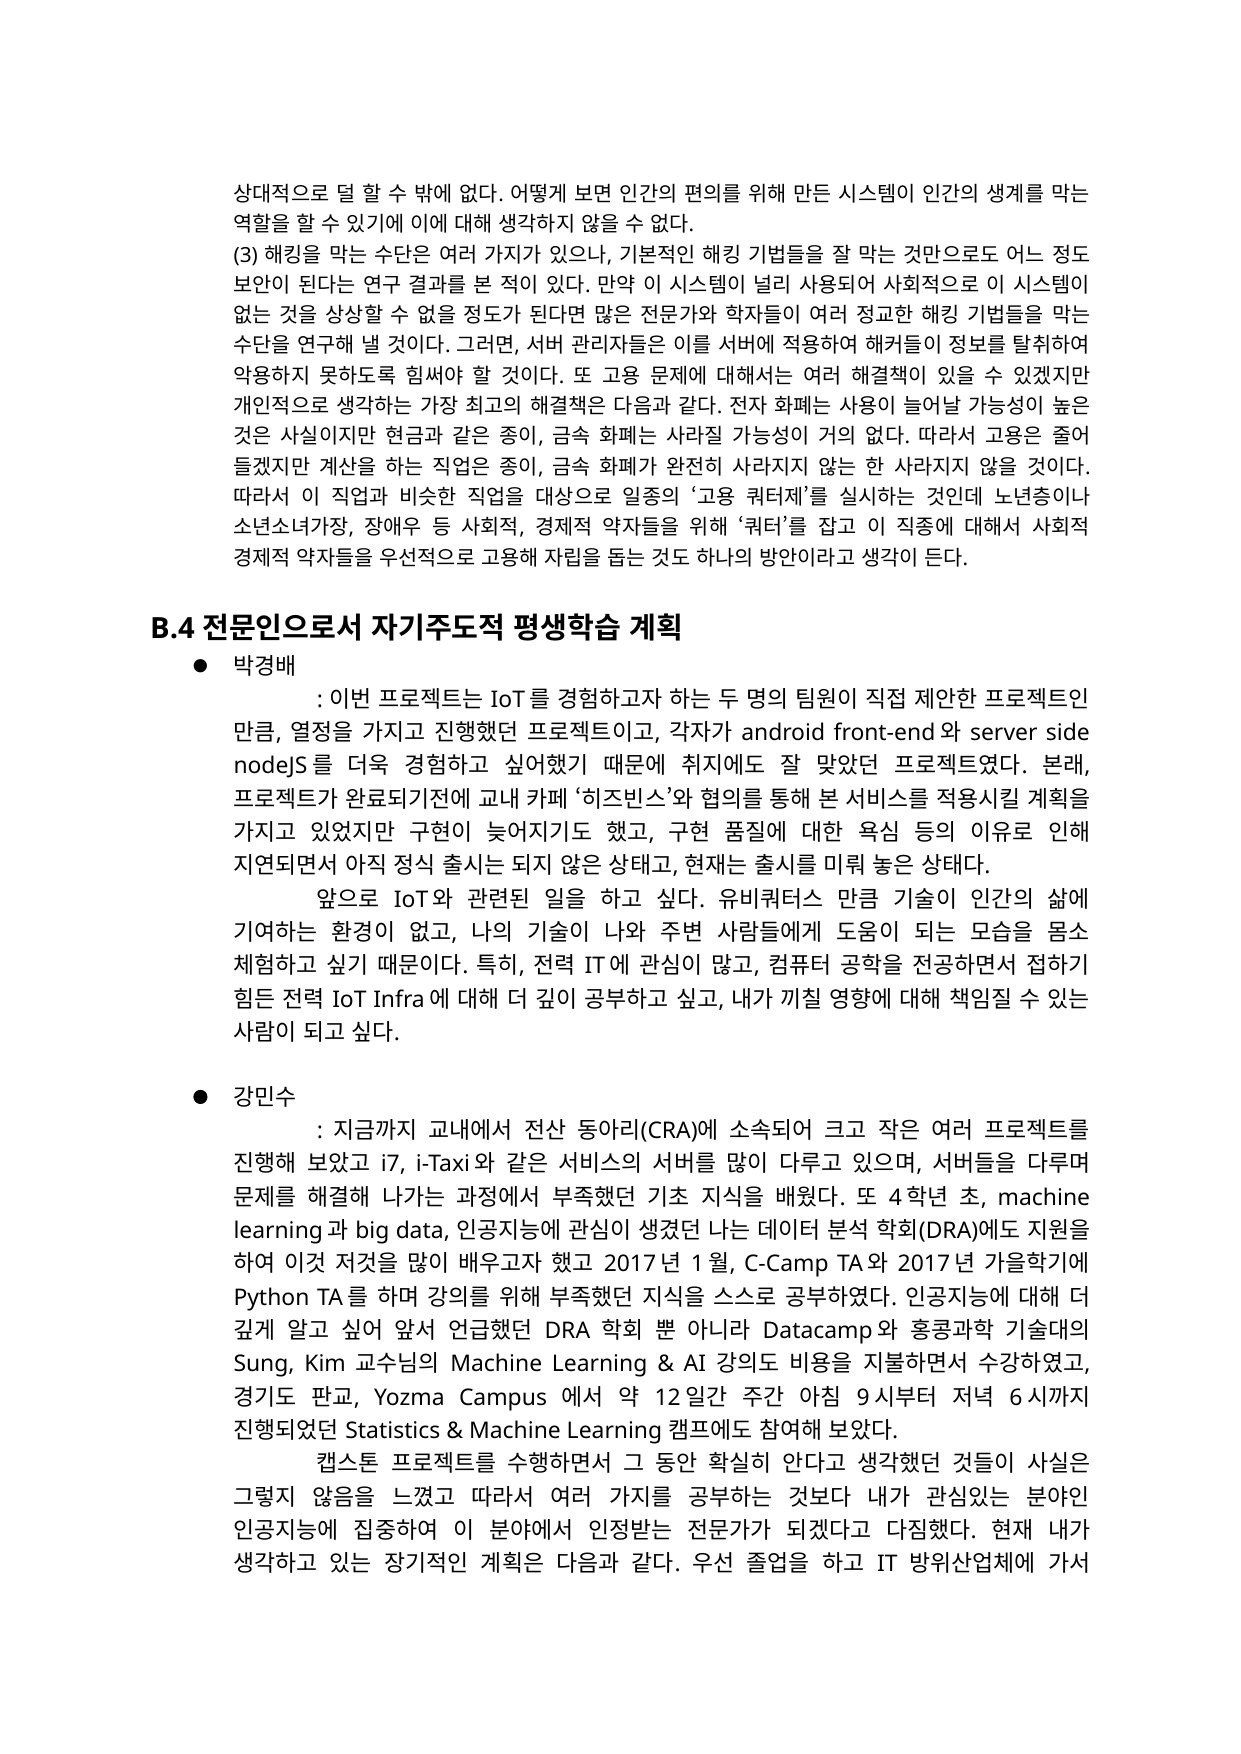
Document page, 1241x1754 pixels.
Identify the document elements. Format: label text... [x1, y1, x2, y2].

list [233, 177, 1090, 238]
list : 이번 프로젝트는 IoT를 경험하고자 하는 두 명의 팀원이 직접 제안한 프로젝트인 만큼, 열정을 가지고 진행했던 프로젝트이고, 각자가 android front-end와 server side nodeJS를 더욱 경험하고 싶어했기 때문에 취지에도 잘 맞았던 프로젝트였다. 본래, 프로젝트가 완료되기전에 교내 카페 ‘히즈빈스’와 협의를 통해 본 서비스를 적용시킬 계획을 가지고 있었지만 구현이 늦어지기도 했고, 구현 품질에 대한 욕심 등의 이유로 인해 지연되면서 아직 정식 출시는 되지 않은 상태고, 현재는 출시를 미뤄 놓은 상태다. [233, 681, 1090, 881]
text B.4 전문인으로서 자기주도적 평생학습 계획 [150, 605, 1090, 647]
list : 지금까지 교내에서 전산 동아리(CRA)에 소속되어 크고 작은 여러 프로젝트를 진행해 보았고 i7, i-Taxi와 같은 서비스의 서버를 많이 다루고 있으며, 서버들을 다루며 문제를 해결해 나가는 과정에서 부족했던 기초 지식을 배웠다. 또 4학년 초, machine learning과 big data, 인공지능에 관심이 생겼던 나는 데이터 분석 학회(DRA)에도 지원을 하여 이것 저것을 많이 배우고자 했고 2017년 1월, C-Camp TA와 2017년 가을학기에 Python TA를 하며 강의를 위해 부족했던 지식을 스스로 공부하였다. 인공지능에 대해 더 깊게 알고 싶어 앞서 언급했던 DRA 학회 뿐 아니라 Datacamp와 홍콩과학 기술대의 Sung, Kim 교수님의 Machine Learning & AI 강의도 비용을 지불하면서 수강하였고, 경기도 판교, Yozma Campus 에서 약 12일간 주간 아침 9시부터 저녁 6시까지 진행되었던 Statistics & Machine Learning 캠프에도 참여해 보았다. [233, 1112, 1090, 1445]
list 앞으로 IoT와 관련된 일을 하고 싶다. 유비쿼터스 만큼 기술이 인간의 삶에 기여하는 환경이 없고, 나의 기술이 나와 주변 사람들에게 도움이 되는 모습을 몸소 체험하고 싶기 때문이다. 특히, 전력 IT에 관심이 많고, 컴퓨터 공학을 전공하면서 접하기 힘든 전력 IoT Infra에 대해 더 깊이 공부하고 싶고, 내가 끼칠 영향에 대해 책임질 수 있는 사람이 되고 싶다. [233, 881, 1090, 1047]
list (3) 해킹을 막는 수단은 여러 가지가 있으나, 기본적인 해킹 기법들을 잘 막는 것만으로도 어느 정도 보안이 된다는 연구 결과를 본 적이 있다. 만약 이 시스템이 널리 사용되어 사회적으로 이 시스템이 없는 것을 상상할 수 없을 정도가 된다면 많은 전문가와 학자들이 여러 정교한 해킹 기법들을 막는 수단을 연구해 낼 것이다. 그러면, 서버 관리자들은 이를 서버에 적용하여 해커들이 정보를 탈취하여 악용하지 못하도록 힘써야 할 것이다. 또 고용 문제에 대해서는 여러 해결책이 있을 수 있겠지만 개인적으로 생각하는 가장 최고의 해결책은 다음과 같다. 전자 화폐는 사용이 늘어날 가능성이 높은 것은 사실이지만 현금과 같은 종이, 금속 화폐는 사라질 가능성이 거의 없다. 따라서 고용은 줄어 들겠지만 계산을 하는 직업은 종이, 금속 화폐가 완전히 사라지지 않는 한 사라지지 않을 것이다. 따라서 이 직업과 비슷한 직업을 대상으로 일종의 ‘고용 쿼터제’를 실시하는 것인데 노년층이나 소년소녀가장, 장애우 등 사회적, 경제적 약자들을 위해 ‘쿼터’를 잡고 이 직종에 대해서 사회적 경제적 약자들을 우선적으로 고용해 자립을 돕는 것도 하나의 방안이라고 생각이 든다. [233, 238, 1090, 571]
list 박경배 [192, 647, 1090, 681]
list 강민수 [192, 1078, 1090, 1112]
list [233, 1445, 1090, 1578]
